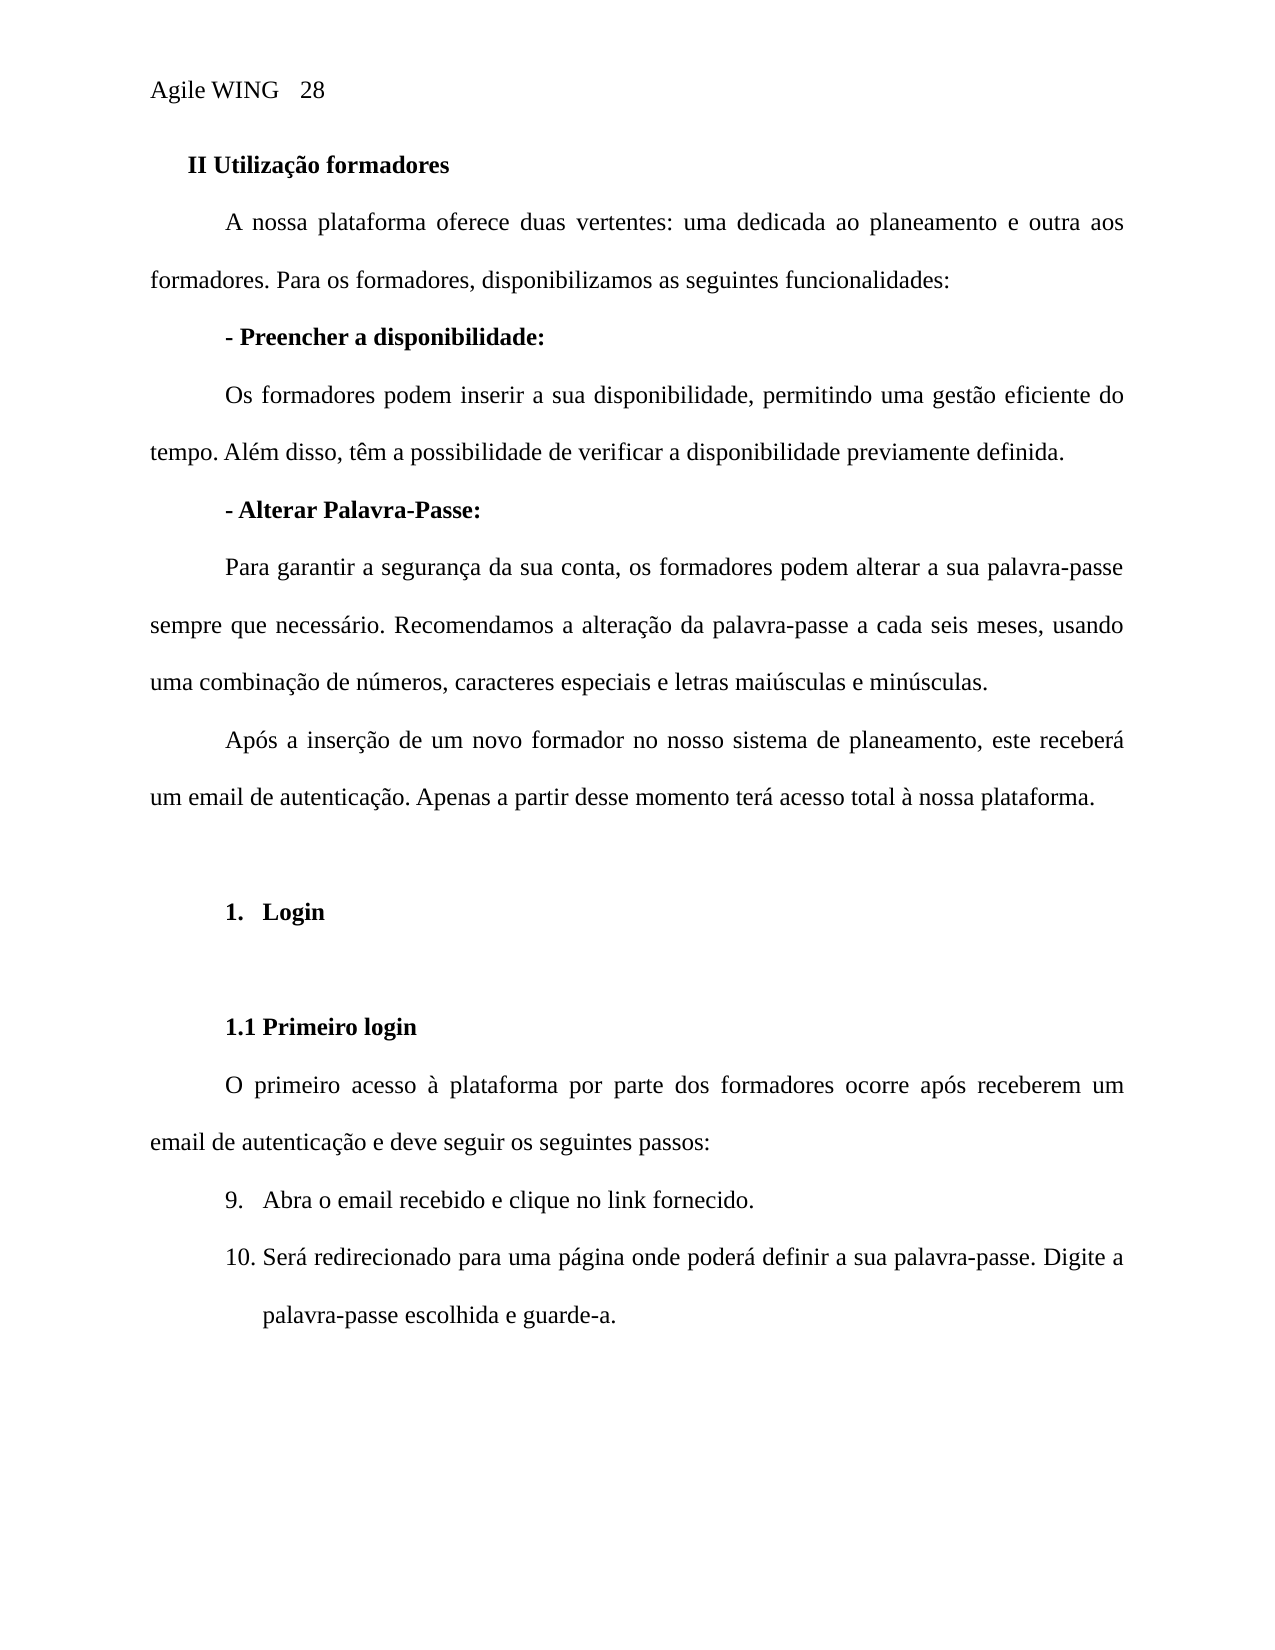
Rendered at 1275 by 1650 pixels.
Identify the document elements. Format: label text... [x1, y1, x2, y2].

text - Alterar Palavra-Passe: [150, 495, 1125, 524]
subtitle II Utilização formadores [187, 150, 1125, 179]
subtitle 1.1 Primeiro login [150, 1012, 1125, 1041]
text Para garantir a segurança da sua conta, os formadores podem alterar a sua palavra-passe sempre que necessário. Recomendamos a alteração da palavra-passe a cada seis meses, usando uma combinação de números, caracteres especiais e letras maiúsculas e minúsculas. [150, 552, 1125, 696]
text - Preencher a disponibilidade: [150, 322, 1125, 351]
text Após a inserção de um novo formador no nosso sistema de planeamento, este receberá um email de autenticação. Apenas a partir desse momento terá acesso total à nossa plataforma. [150, 725, 1125, 811]
list Será redirecionado para uma página onde poderá definir a sua palavra-passe. Digite a palavra-passe escolhida e guarde-a. [225, 1242, 1125, 1329]
text Os formadores podem inserir a sua disponibilidade, permitindo uma gestão eficiente do tempo. Além disso, têm a possibilidade de verificar a disponibilidade previamente definida. [150, 380, 1125, 466]
text A nossa plataforma oferece duas vertentes: uma dedicada ao planeamento e outra aos formadores. Para os formadores, disponibilizamos as seguintes funcionalidades: [150, 207, 1125, 294]
list Abra o email recebido e clique no link fornecido. [225, 1185, 1125, 1214]
subtitle Login [225, 897, 1125, 926]
text O primeiro acesso à plataforma por parte dos formadores ocorre após receberem um email de autenticação e deve seguir os seguintes passos: [150, 1070, 1125, 1156]
